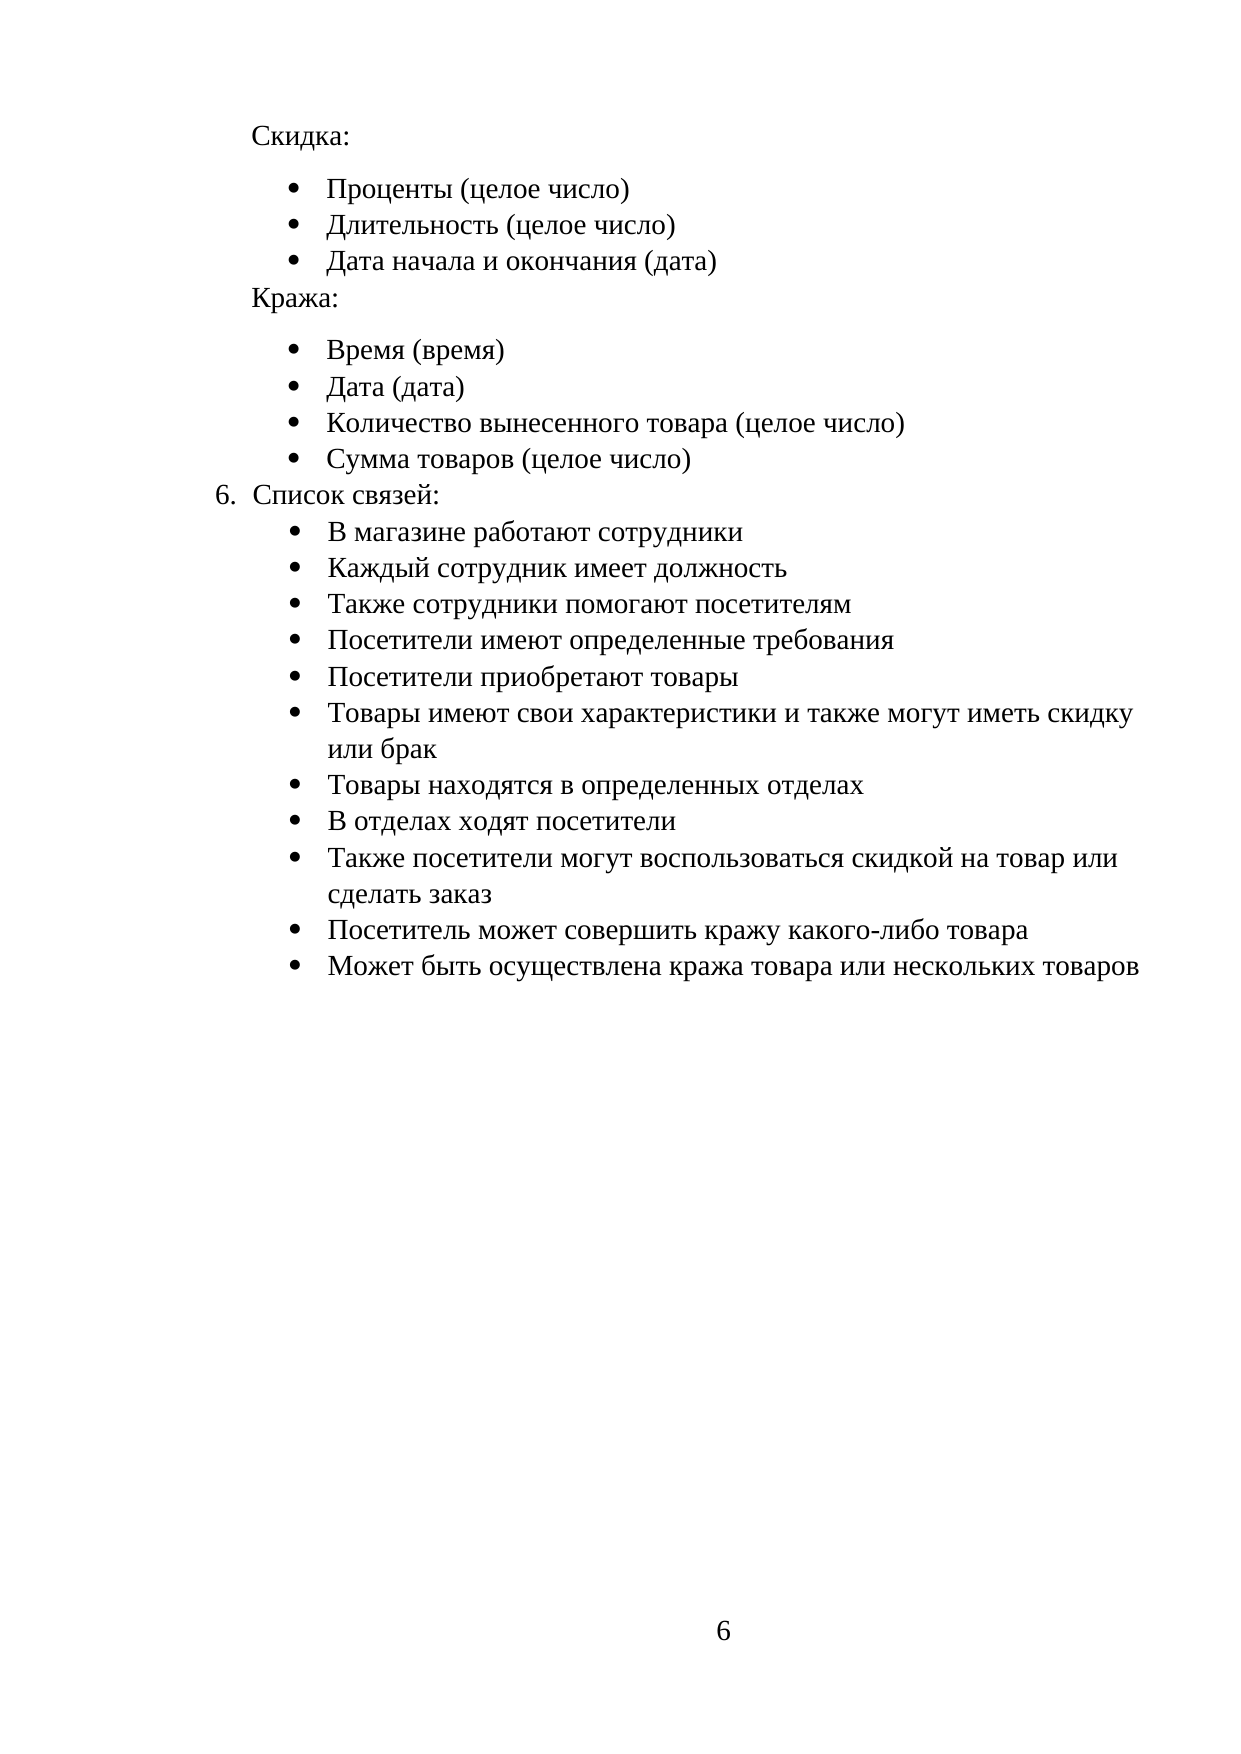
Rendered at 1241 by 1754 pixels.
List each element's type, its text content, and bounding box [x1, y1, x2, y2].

list Количество вынесенного товара (целое число) [288, 405, 1181, 439]
list Список связей: [215, 477, 1181, 511]
list Может быть осуществлена кража товара или нескольких товаров [290, 948, 1181, 982]
list Проценты (целое число) [288, 171, 1181, 204]
list Посетители имеют определенные требования [290, 622, 1181, 656]
list Длительность (целое число) [288, 207, 1181, 241]
list Дата начала и окончания (дата) [288, 243, 1181, 277]
list Каждый сотрудник имеет должность [290, 550, 1181, 583]
list Сумма товаров (целое число) [288, 441, 1181, 475]
list Дата (дата) [288, 369, 1181, 402]
list В отделах ходят посетители [290, 803, 1181, 837]
list Посетитель может совершить кражу какого-либо товара [290, 912, 1181, 946]
text Кража: [251, 280, 1181, 313]
text Скидка: [251, 118, 1181, 152]
list Также посетители могут воспользоваться скидкой на товар или сделать заказ [290, 840, 1181, 909]
list Также сотрудники помогают посетителям [290, 586, 1181, 620]
list В магазине работают сотрудники [290, 514, 1181, 547]
list Время (время) [288, 332, 1181, 366]
list Товары находятся в определенных отделах [290, 767, 1181, 801]
list Посетители приобретают товары [290, 659, 1181, 692]
list Товары имеют свои характеристики и также могут иметь скидку или брак [290, 695, 1181, 765]
